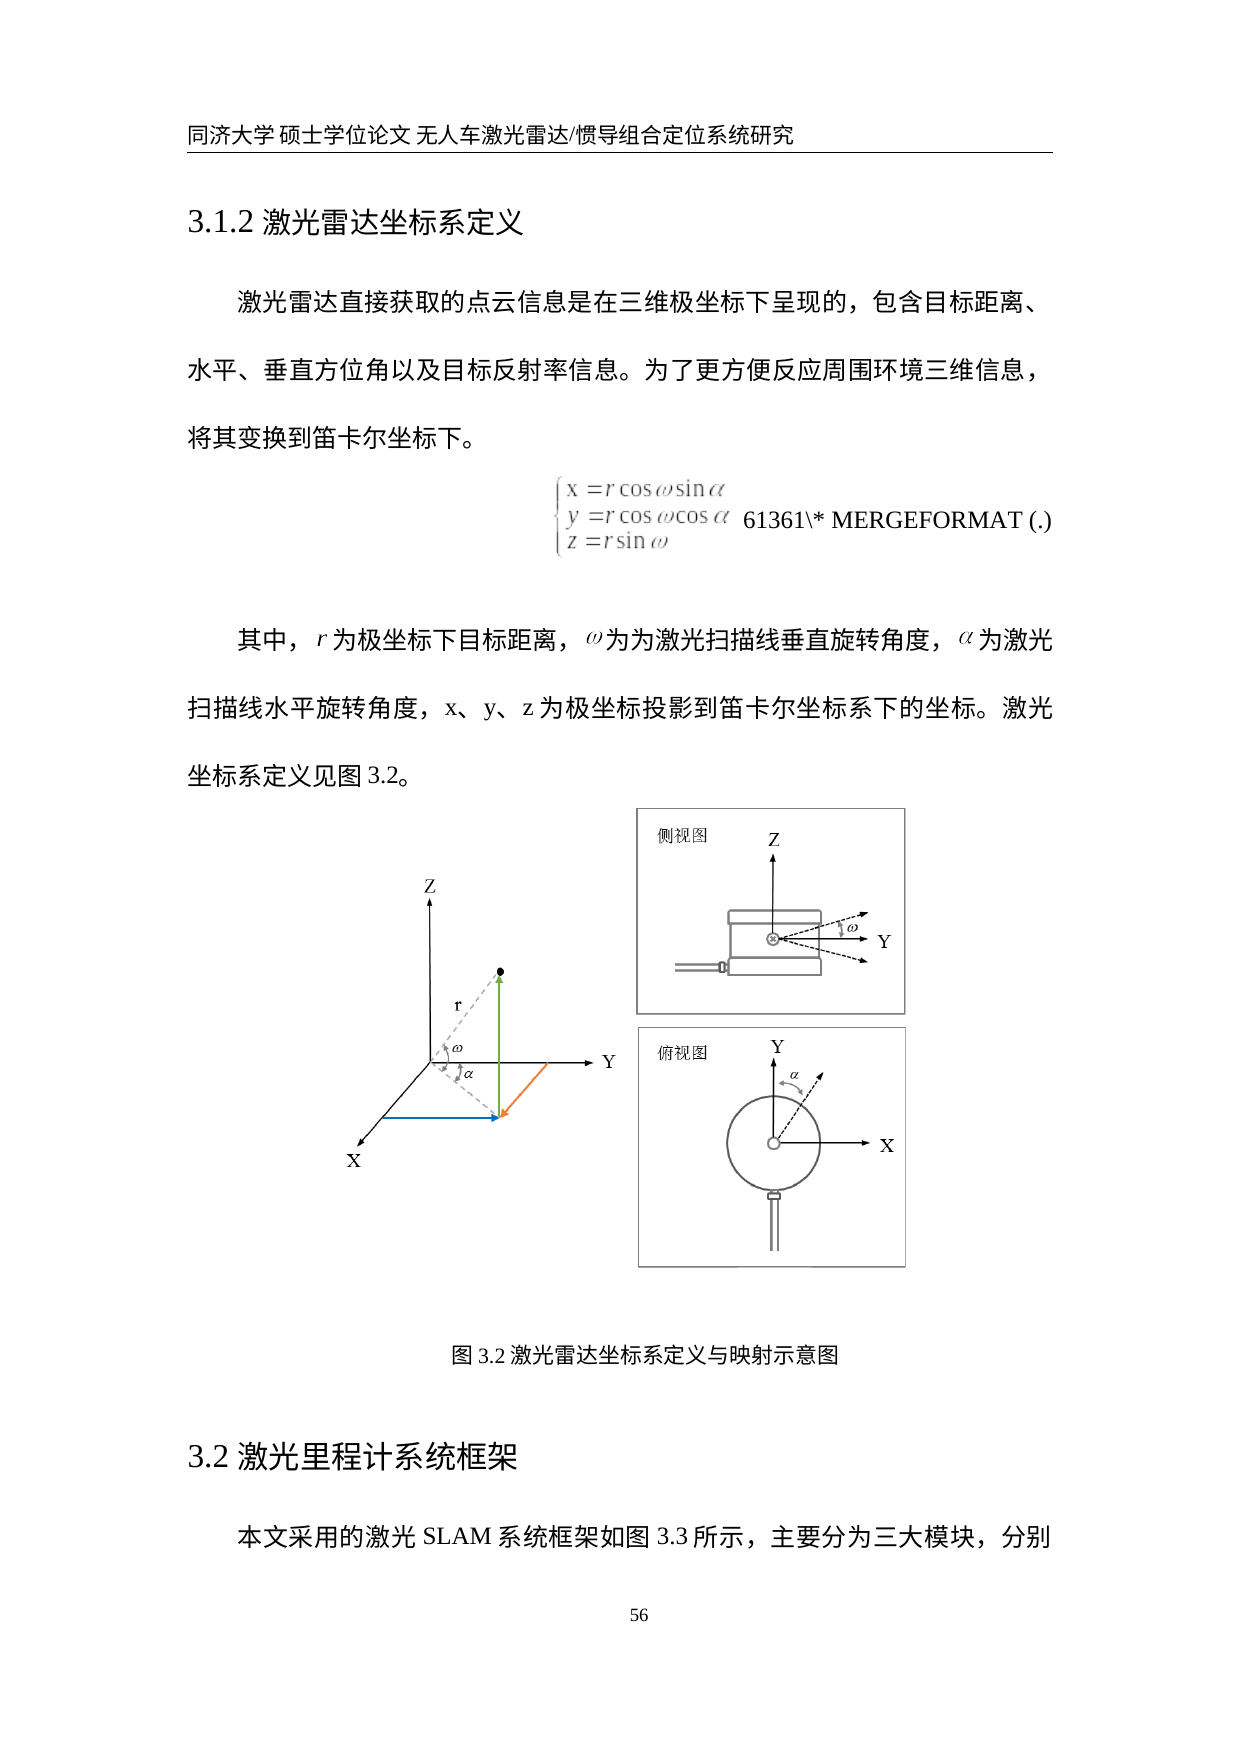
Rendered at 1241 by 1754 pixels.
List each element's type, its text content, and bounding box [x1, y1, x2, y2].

text 3.2 激光里程计系统框架 [187, 1421, 1053, 1489]
text 图3.2 激光雷达坐标系定义与映射示意图 [187, 1337, 1053, 1371]
text 3.1.2 激光雷达坐标系定义 [187, 186, 1053, 254]
picture [334, 808, 906, 1306]
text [187, 1501, 1053, 1569]
text 其中，为极坐标下目标距离，为为激光扫描线垂直旋转角度，为激光扫描线水平旋转角度，x、y、z为极坐标投影到笛卡尔坐标系下的坐标。激光坐标系定义见图3.2。 [187, 604, 1053, 808]
text 激光雷达直接获取的点云信息是在三维极坐标下呈现的，包含目标距离、水平、垂直方位角以及目标反射率信息。为了更方便反应周围环境三维信息，将其变换到笛卡尔坐标下。 [187, 267, 1053, 471]
